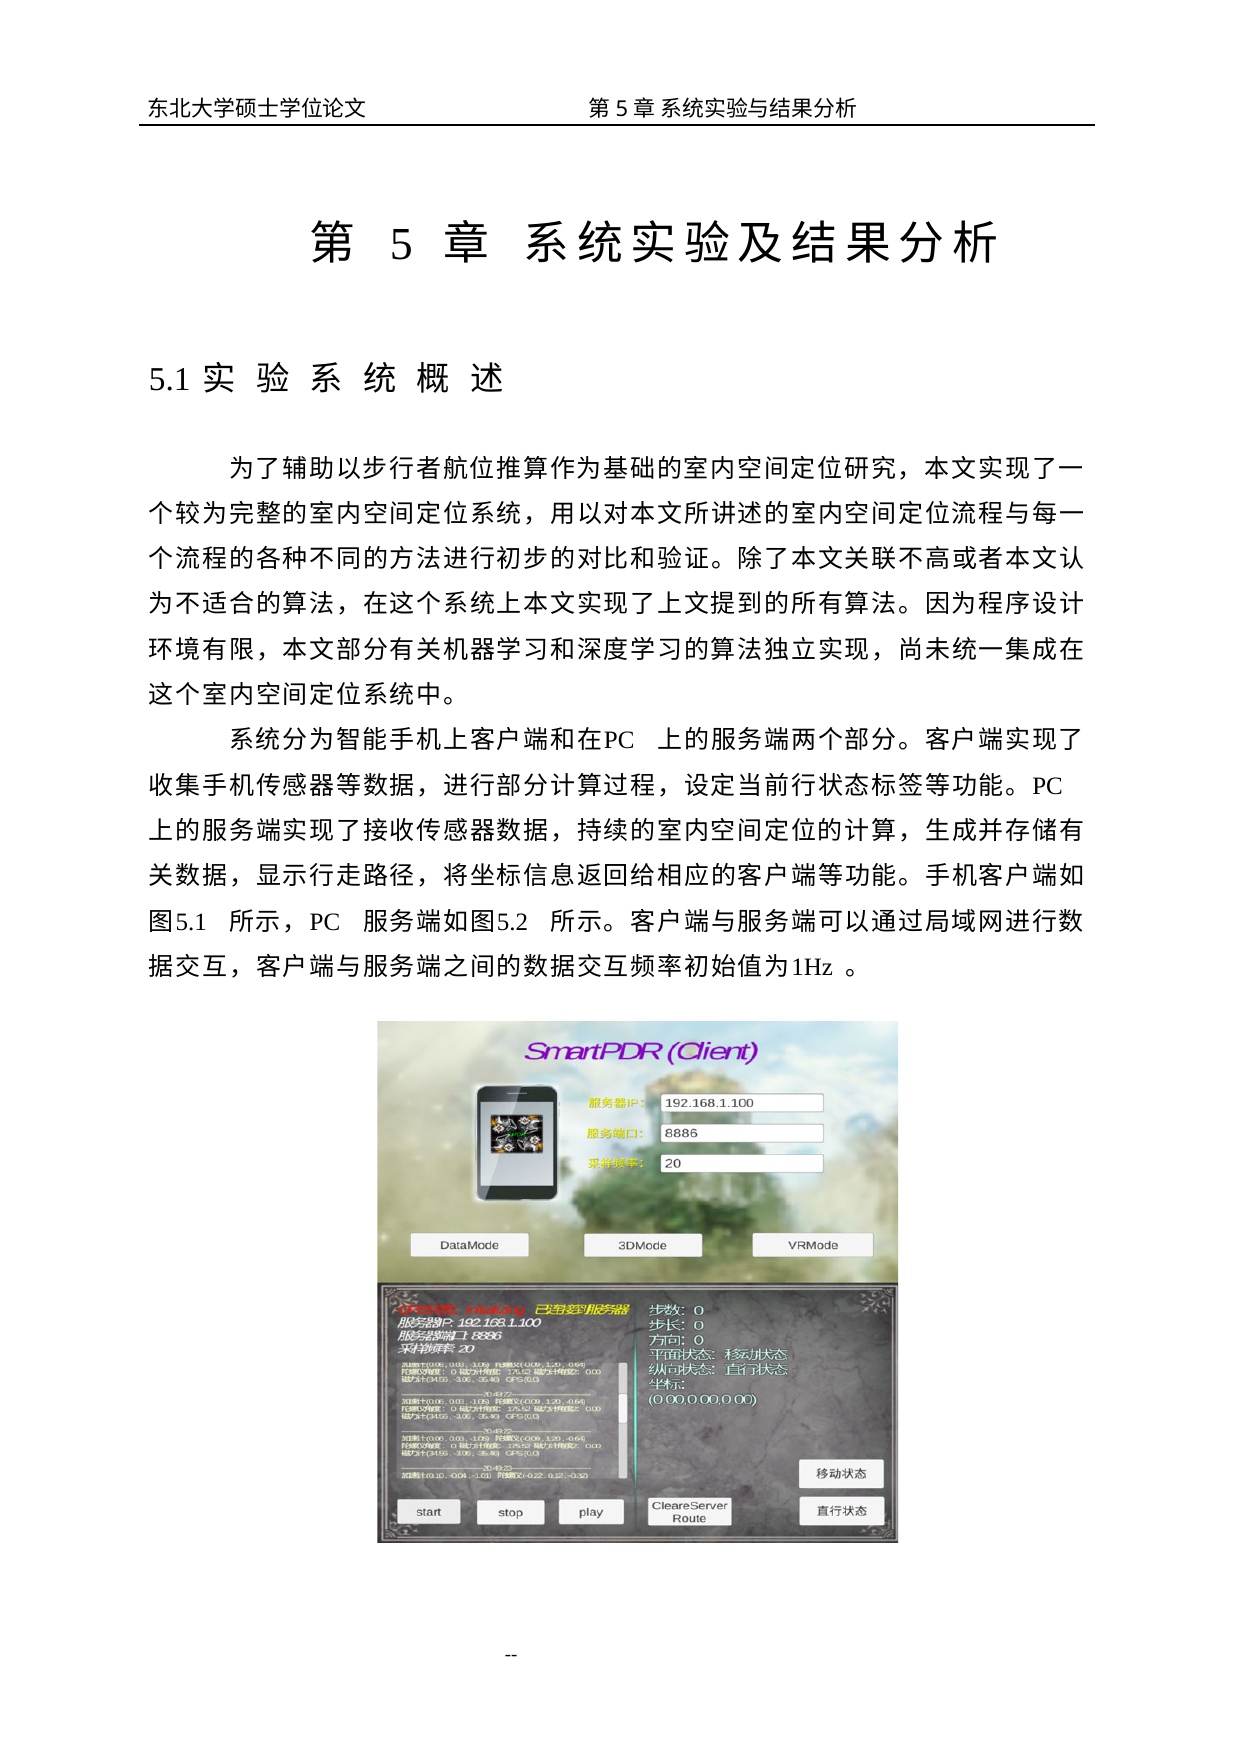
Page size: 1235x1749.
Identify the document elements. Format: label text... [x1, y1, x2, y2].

text 为了辅助以步行者航位推算作为基础的室内空间定位研究，本文实现了一个较为完整的室内空间定位系统，用以对本文所讲述的室内空间定位流程与每一个流程的各种不同的方法进行初步的对比和验证。除了本文关联不高或者本文认为不适合的算法，在这个系统上本文实现了上文提到的所有算法。因为程序设计环境有限，本文部分有关机器学习和深度学习的算法独立实现，尚未统一集成在这个室内空间定位系统中。 [149, 443, 1086, 715]
subtitle 系统实验及结果分析 [208, 194, 1086, 285]
text 系统分为智能手机上客户端和在PC上的服务端两个部分。客户端实现了收集手机传感器等数据，进行部分计算过程，设定当前行状态标签等功能。PC上的服务端实现了接收传感器数据，持续的室内空间定位的计算，生成并存储有关数据，显示行走路径，将坐标信息返回给相应的客户端等功能。手机客户端如图5.1所示，PC服务端如图5.2所示。客户端与服务端可以通过局域网进行数据交互，客户端与服务端之间的数据交互频率初始值为1Hz。 [149, 715, 1086, 987]
subtitle 实验系统概述 [149, 330, 1086, 421]
picture [377, 1021, 899, 1543]
